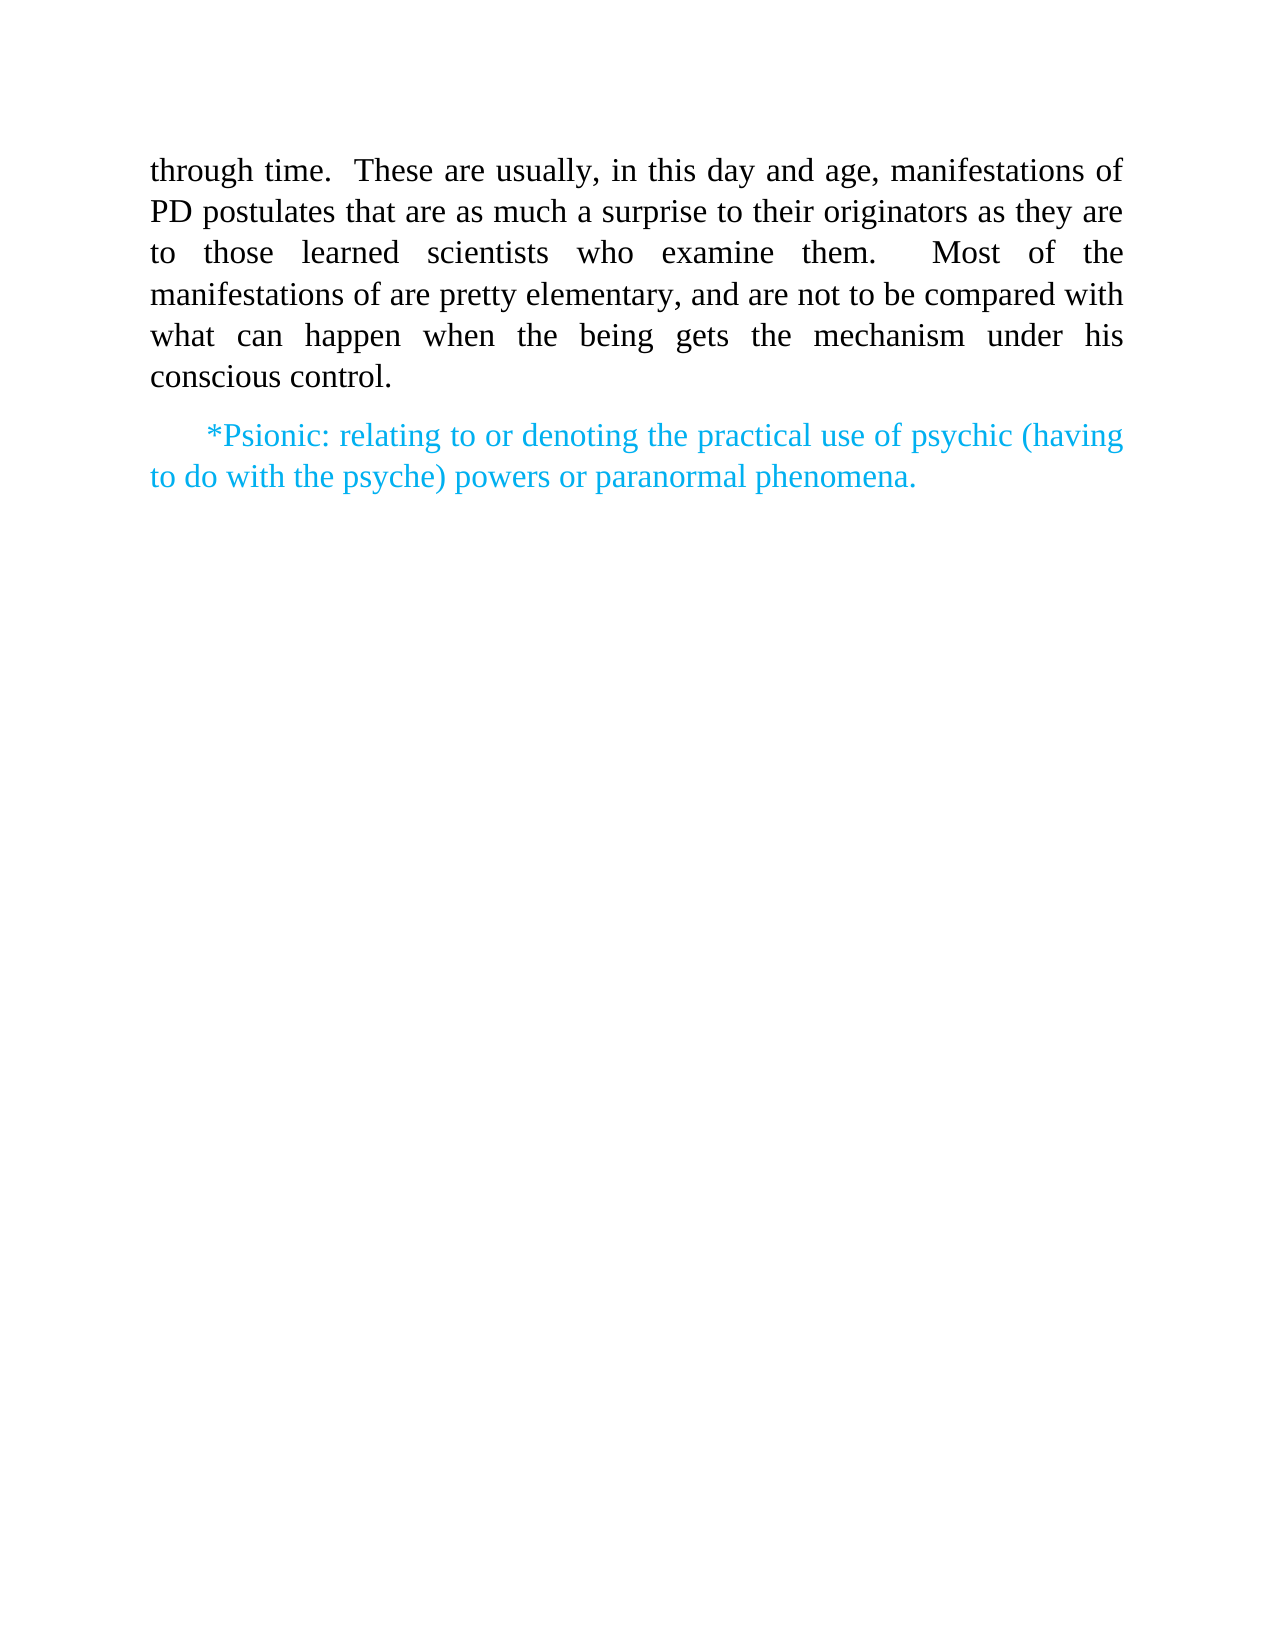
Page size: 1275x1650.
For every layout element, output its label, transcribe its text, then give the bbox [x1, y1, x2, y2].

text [150, 150, 1125, 395]
text *Psionic: relating to or denoting the practical use of psychic (having to do with the psyche) powers or paranormal phenomena. [150, 415, 1125, 494]
